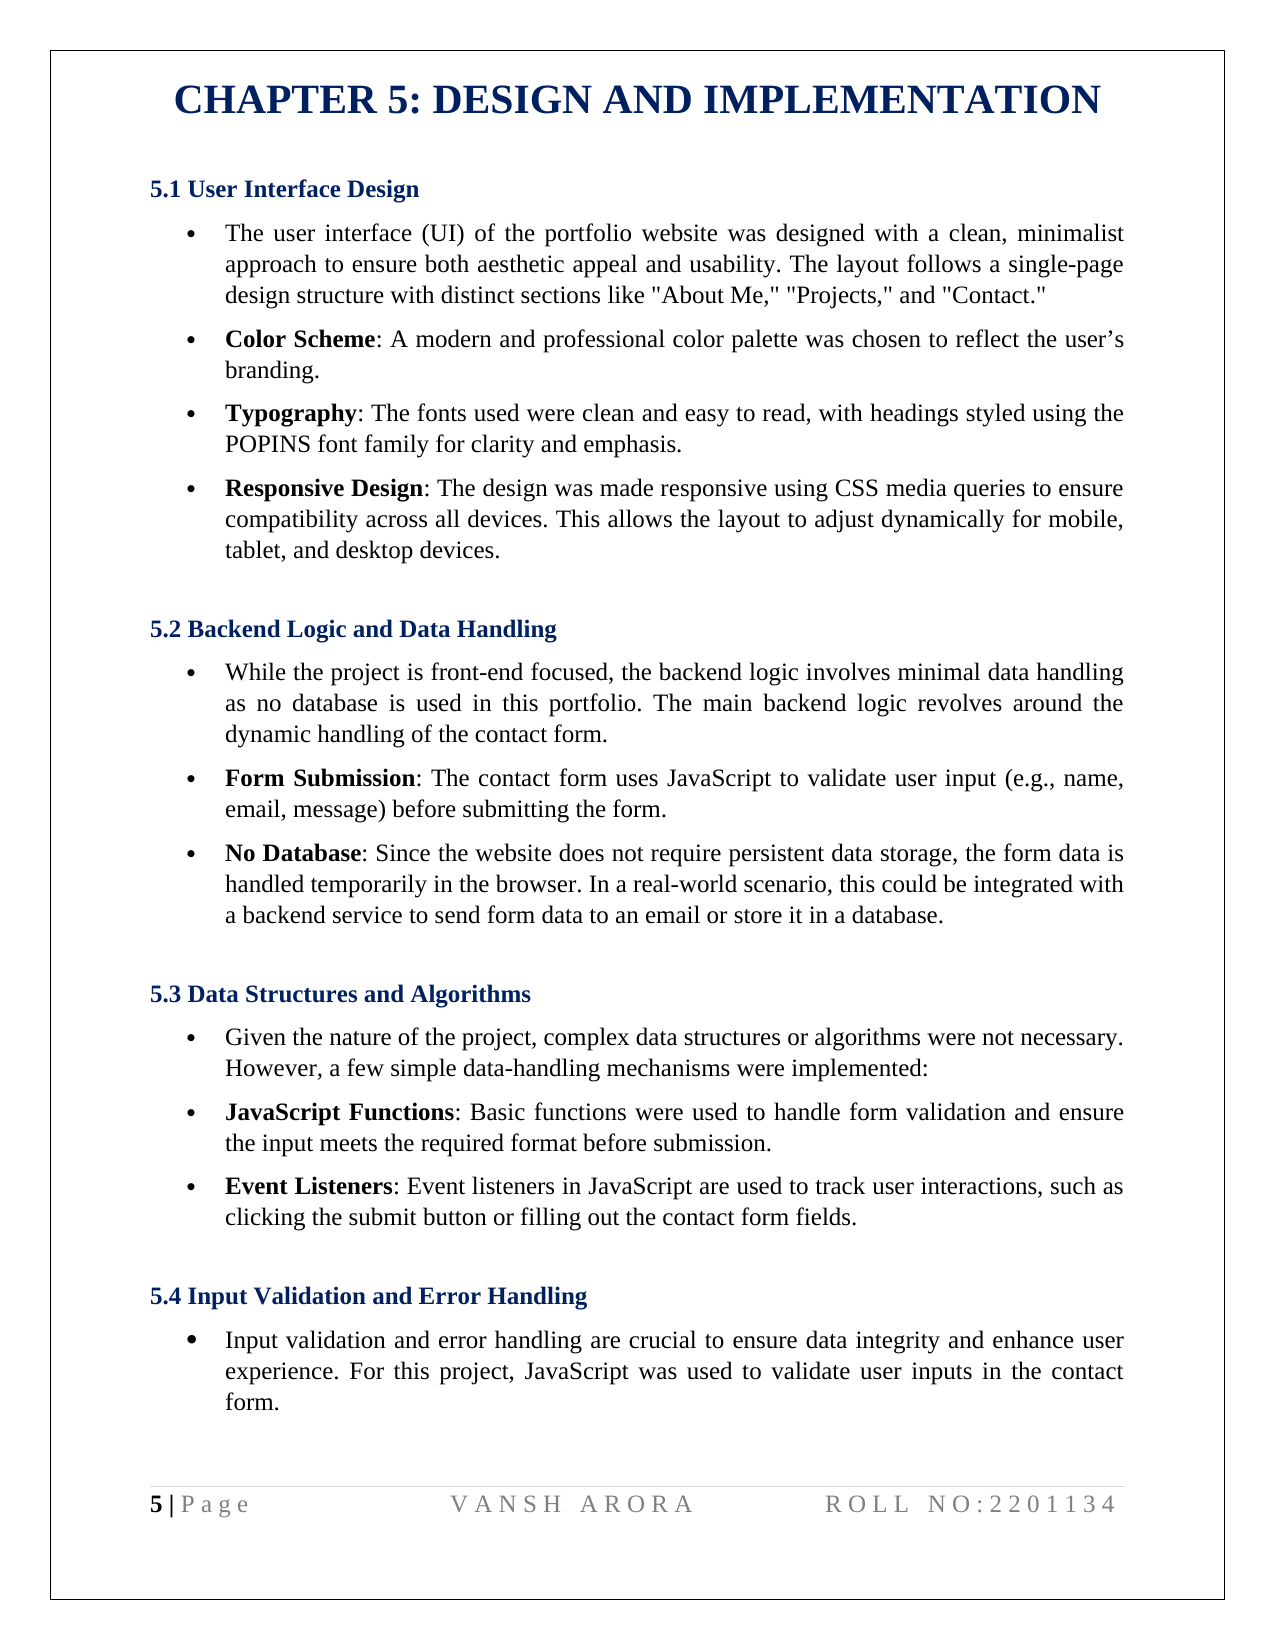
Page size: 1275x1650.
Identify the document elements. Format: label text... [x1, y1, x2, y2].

list Form Submission: The contact form uses JavaScript to validate user input (e.g., name, email, message) before submitting the form. [187, 763, 1125, 823]
list The user interface (UI) of the portfolio website was designed with a clean, minimalist approach to ensure both aesthetic appeal and usability. The layout follows a single-page design structure with distinct sections like "About Me," "Projects," and "Contact." [187, 218, 1125, 309]
subtitle 5.2 Backend Logic and Data Handling [150, 614, 1125, 643]
subtitle 5.1 User Interface Design [150, 174, 1125, 203]
subtitle 5.4 Input Validation and Error Handling [150, 1281, 1125, 1310]
list Input validation and error handling are crucial to ensure data integrity and enhance user experience. For this project, JavaScript was used to validate user inputs in the contact form. [187, 1325, 1125, 1416]
list While the project is front-end focused, the backend logic involves minimal data handling as no database is used in this portfolio. The main backend logic revolves around the dynamic handling of the contact form. [187, 657, 1125, 748]
list Responsive Design: The design was made responsive using CSS media queries to ensure compatibility across all devices. This allows the layout to adjust dynamically for mobile, tablet, and desktop devices. [187, 473, 1125, 564]
list JavaScript Functions: Basic functions were used to handle form validation and ensure the input meets the required format before submission. [187, 1097, 1125, 1157]
list Event Listeners: Event listeners in JavaScript are used to track user interactions, such as clicking the submit button or filling out the contact form fields. [187, 1171, 1125, 1231]
list Color Scheme: A modern and professional color palette was chosen to reflect the user’s branding. [187, 324, 1125, 383]
list Given the nature of the project, complex data structures or algorithms were not necessary. However, a few simple data-handling mechanisms were implemented: [187, 1022, 1125, 1082]
list Typography: The fonts used were clean and easy to read, with headings styled using the POPINS font family for clarity and emphasis. [187, 398, 1125, 458]
list No Database: Since the website does not require persistent data storage, the form data is handled temporarily in the browser. In a real-world scenario, this could be integrated with a backend service to send form data to an email or store it in a database. [187, 838, 1125, 928]
subtitle 5.3 Data Structures and Algorithms [150, 979, 1125, 1007]
subtitle CHAPTER 5: DESIGN AND IMPLEMENTATION [150, 75, 1125, 123]
